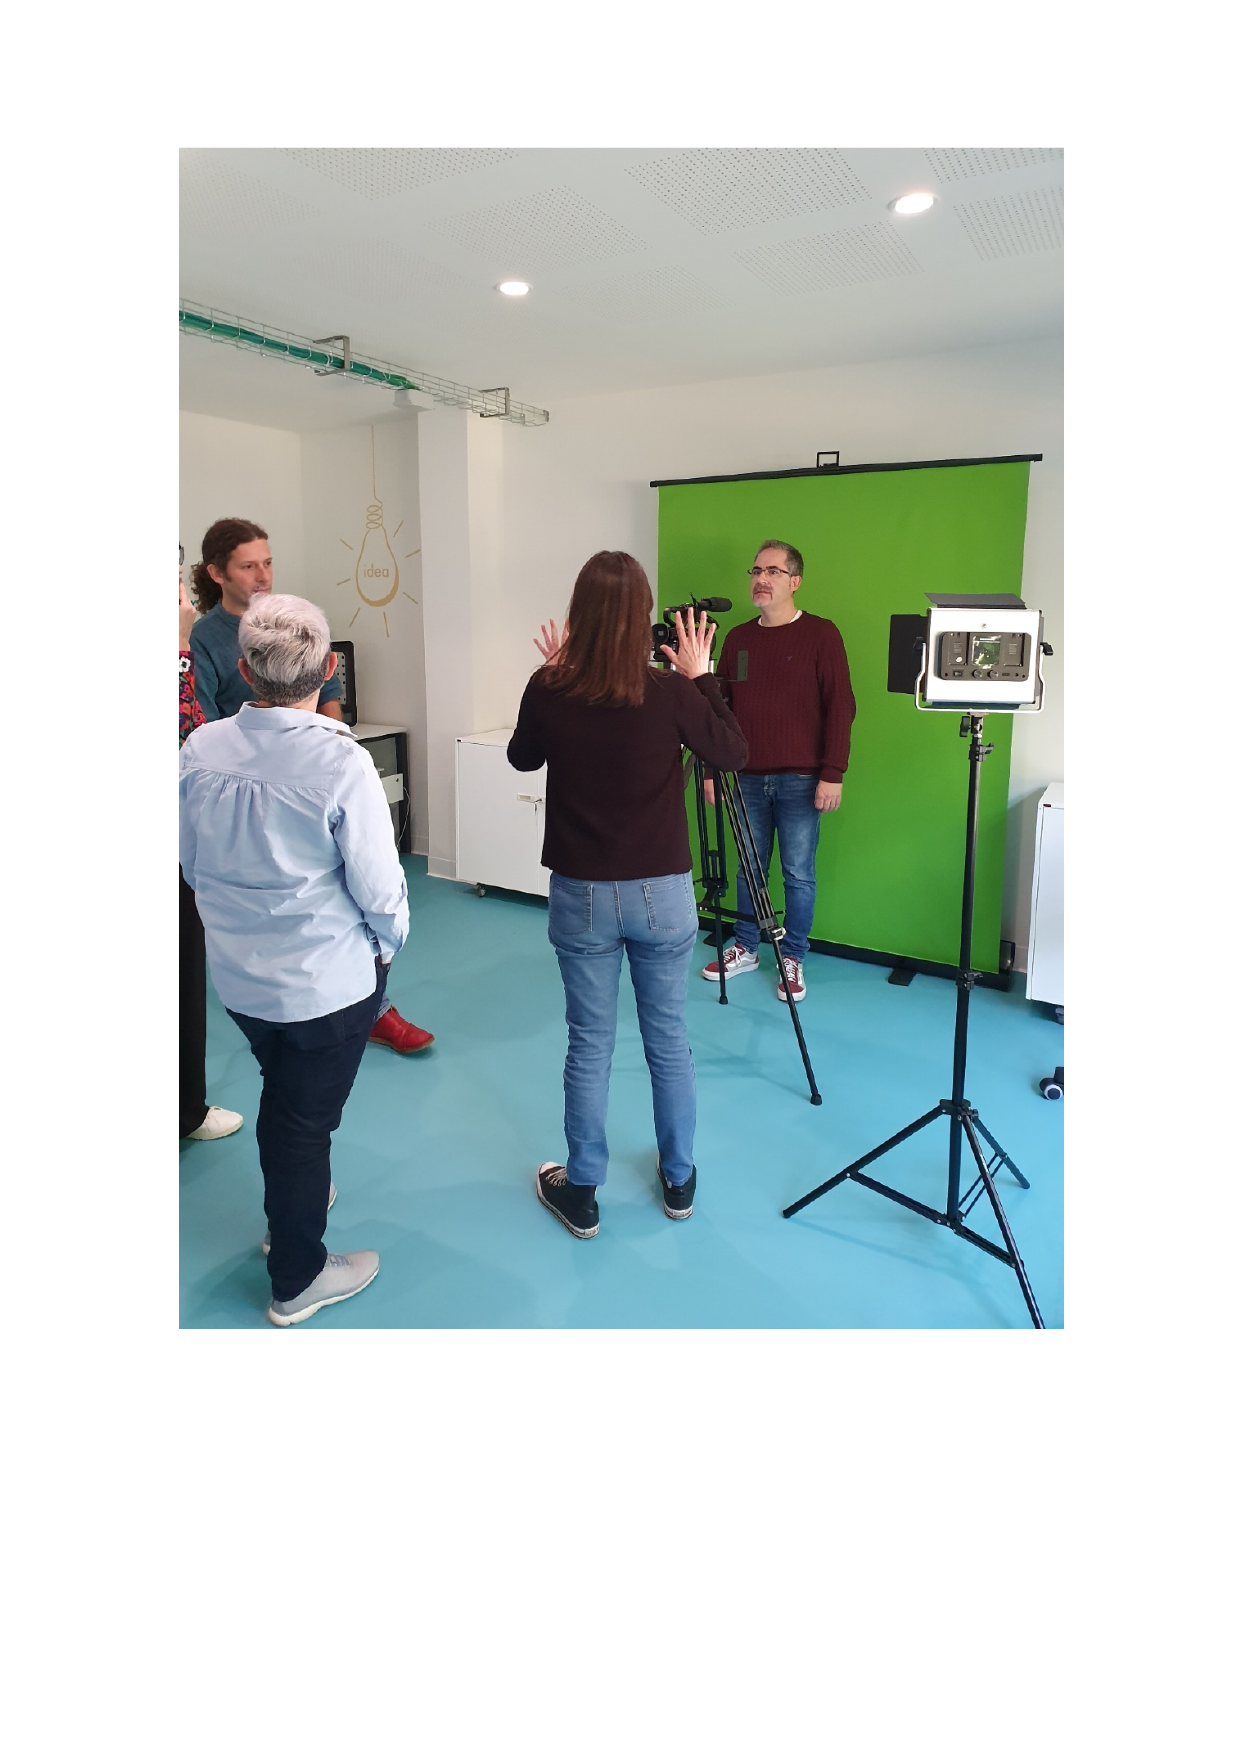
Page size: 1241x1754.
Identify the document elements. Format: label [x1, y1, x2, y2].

picture [179, 149, 1064, 1328]
